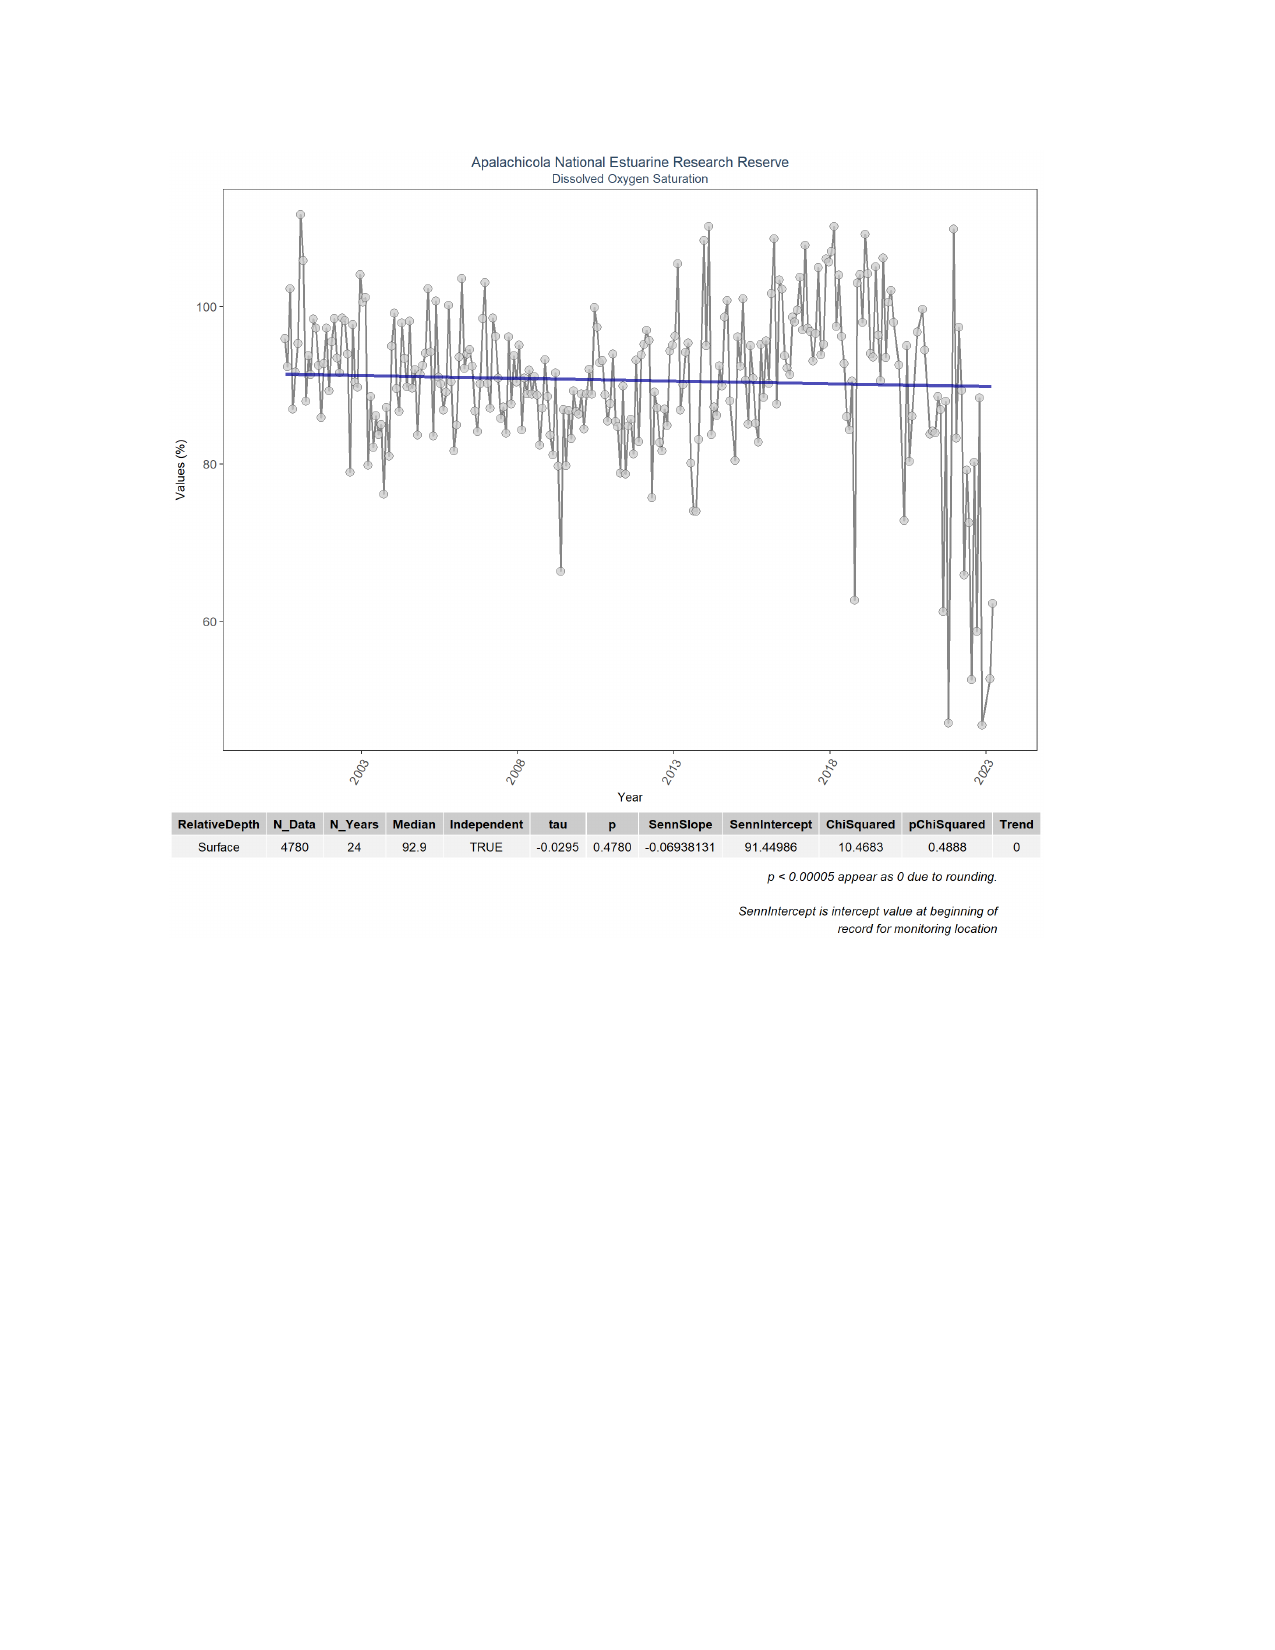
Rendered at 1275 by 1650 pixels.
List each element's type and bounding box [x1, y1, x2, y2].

picture [168, 150, 1044, 938]
